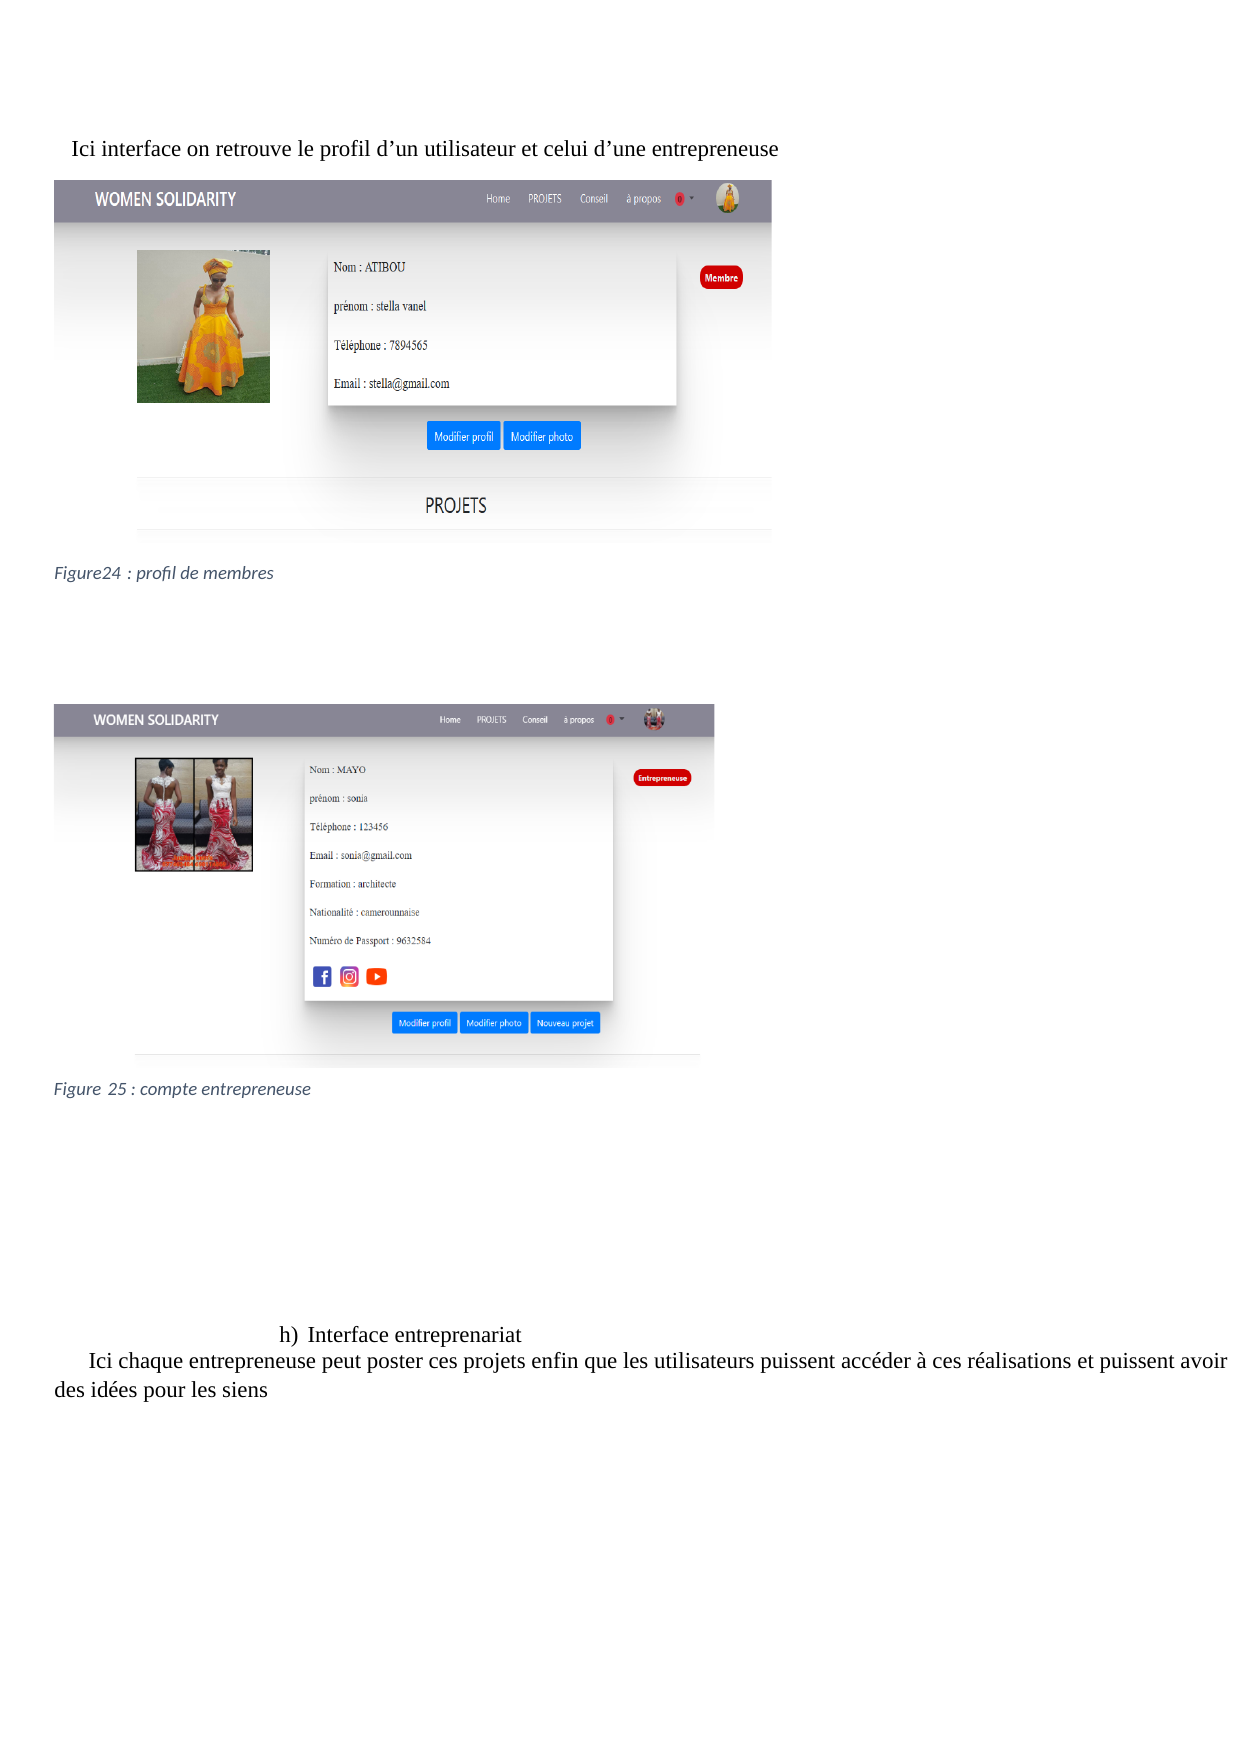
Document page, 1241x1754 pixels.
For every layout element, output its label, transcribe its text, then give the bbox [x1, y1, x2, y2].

picture [54, 180, 772, 543]
text Ici interface on retrouve le profil d’un utilisateur et celui d’une entrepreneuse [54, 135, 1234, 162]
picture [53, 704, 715, 1068]
list Interface entreprenariat [279, 1321, 1234, 1347]
text Ici chaque entrepreneuse peut poster ces projets enfin que les utilisateurs puissent accéder à ces réalisations et puissent avoir des idées pour les siens [54, 1347, 1234, 1402]
text Figure24 : profil de membres [54, 561, 1234, 584]
